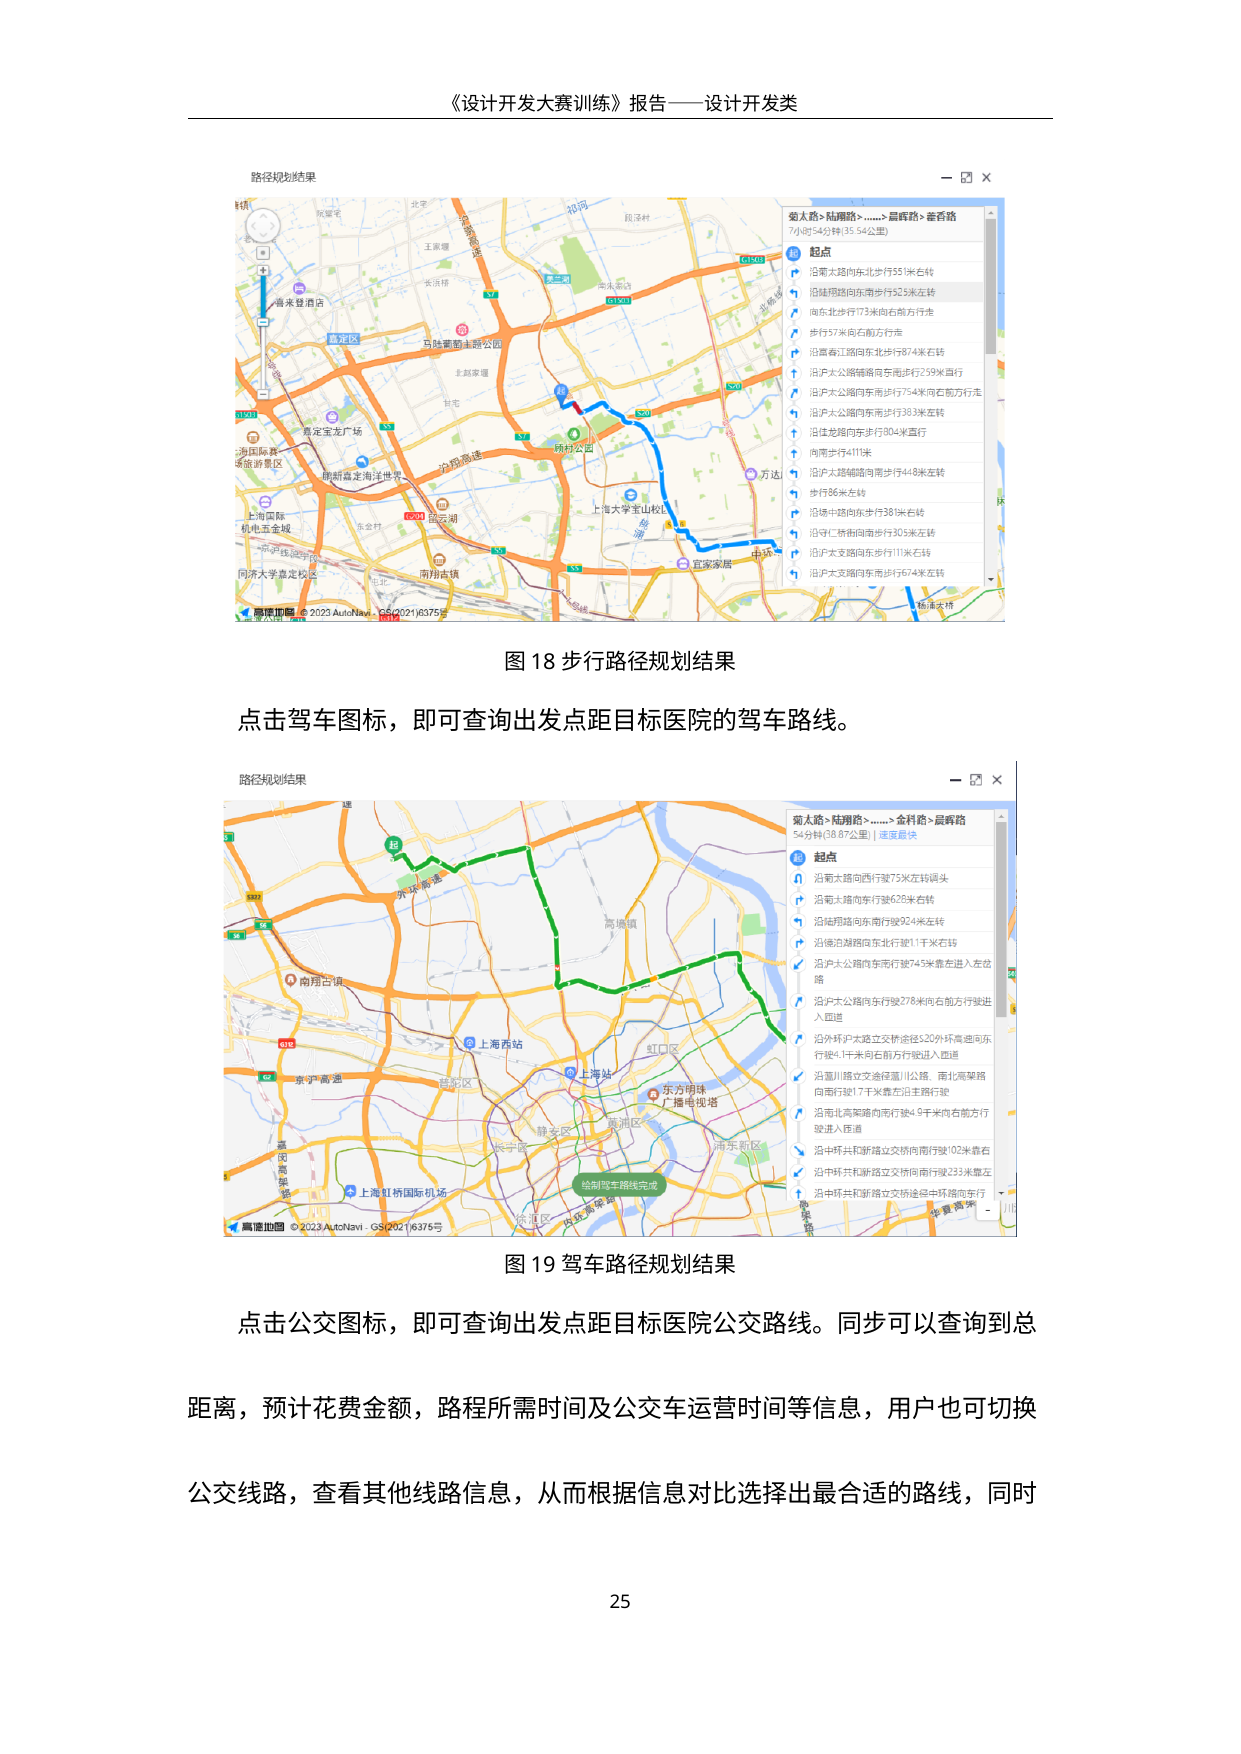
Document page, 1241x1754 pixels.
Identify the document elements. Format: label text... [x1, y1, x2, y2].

text 点击驾车图标，即可查询出发点距目标医院的驾车路线。 [187, 685, 1053, 753]
picture [223, 761, 1017, 1237]
text 图19 驾车路径规划结果 [187, 1246, 1053, 1279]
text 图18 步行路径规划结果 [187, 643, 1053, 677]
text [187, 1287, 1053, 1525]
picture [235, 159, 1005, 622]
